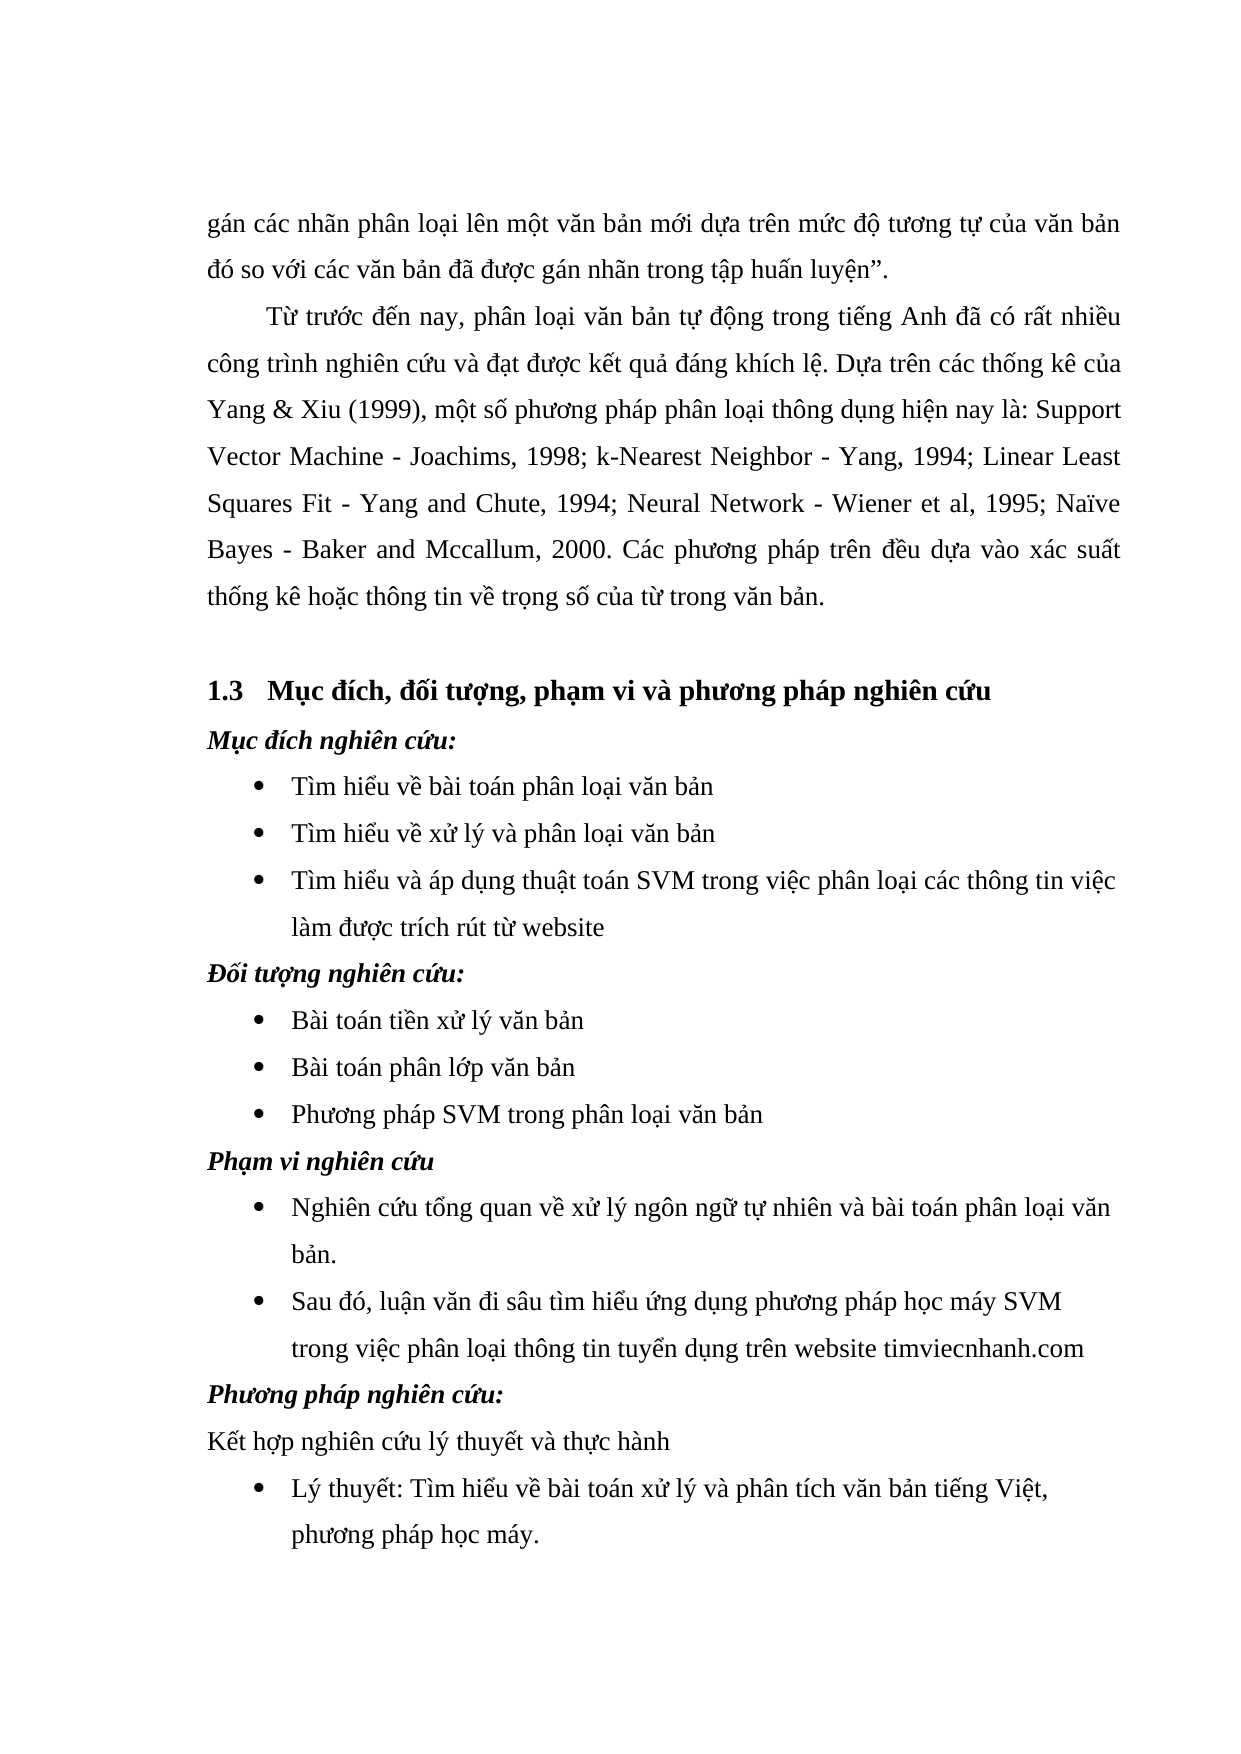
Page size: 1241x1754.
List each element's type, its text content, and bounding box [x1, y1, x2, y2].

list Tìm hiểu và áp dụng thuật toán SVM trong việc phân loại các thông tin việc làm được trích rút từ website [254, 864, 1122, 942]
list Tìm hiểu về bài toán phân loại văn bản [254, 770, 1122, 802]
list Sau đó, luận văn đi sâu tìm hiểu ứng dụng phương pháp học máy SVM trong việc phân loại thông tin tuyển dụng trên website timviecnhanh.com [254, 1285, 1122, 1363]
text Phương pháp nghiên cứu: [207, 1378, 1122, 1409]
text Kết hợp nghiên cứu lý thuyết và thực hành [207, 1425, 1122, 1456]
list Tìm hiểu về xử lý và phân loại văn bản [254, 817, 1122, 848]
list Nghiên cứu tổng quan về xử lý ngôn ngữ tự nhiên và bài toán phân loại văn bản. [254, 1192, 1122, 1269]
text Mục đích nghiên cứu: [207, 724, 1122, 755]
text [207, 207, 1122, 284]
list Bài toán phân lớp văn bản [254, 1051, 1122, 1082]
text Phạm vi nghiên cứu [207, 1145, 1122, 1176]
text Từ trước đến nay, phân loại văn bản tự động trong tiếng Anh đã có rất nhiều công trình nghiên cứu và đạt được kết quả đáng khích lệ. Dựa trên các thống kê của Yang & Xiu (1999), một số phương pháp phân loại thông dụng hiện nay là: Support Vector Machine - Joachims, 1998; k-Nearest Neighbor - Yang, 1994; Linear Least Squares Fit - Yang and Chute, 1994; Neural Network - Wiener et al, 1995; Naïve Bayes - Baker and Mccallum, 2000. Các phương pháp trên đều dựa vào xác suất thống kê hoặc thông tin về trọng số của từ trong văn bản. [207, 300, 1122, 611]
text Đối tượng nghiên cứu: [207, 958, 1122, 989]
subtitle Mục đích, đối tượng, phạm vi và phương pháp nghiên cứu [207, 673, 1122, 707]
list Bài toán tiền xử lý văn bản [254, 1004, 1122, 1036]
list Lý thuyết: Tìm hiểu về bài toán xử lý và phân tích văn bản tiếng Việt, phương pháp học máy. [254, 1472, 1122, 1550]
list Phương pháp SVM trong phân loại văn bản [254, 1098, 1122, 1129]
